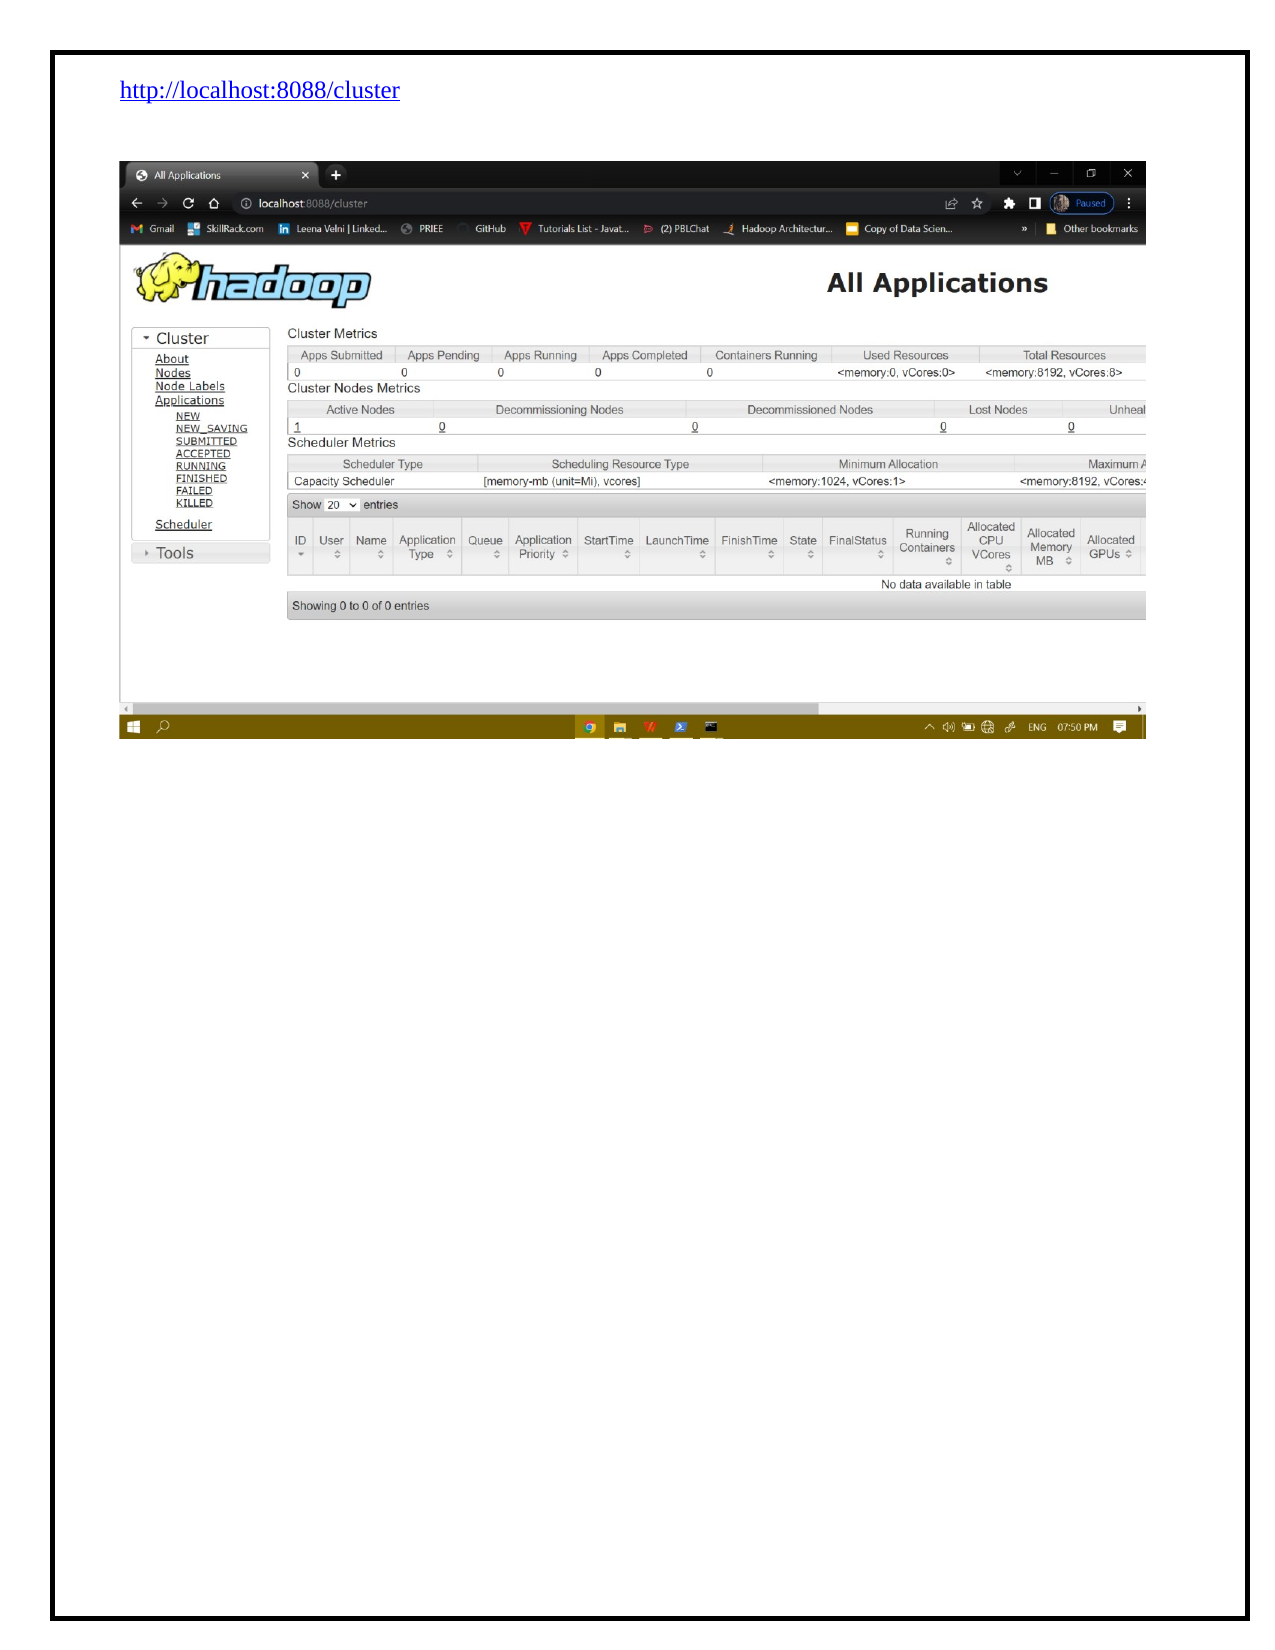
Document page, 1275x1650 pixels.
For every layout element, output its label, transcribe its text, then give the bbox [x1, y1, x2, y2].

picture [119, 161, 1146, 739]
text http://localhost:8088/cluster [119, 75, 1245, 104]
